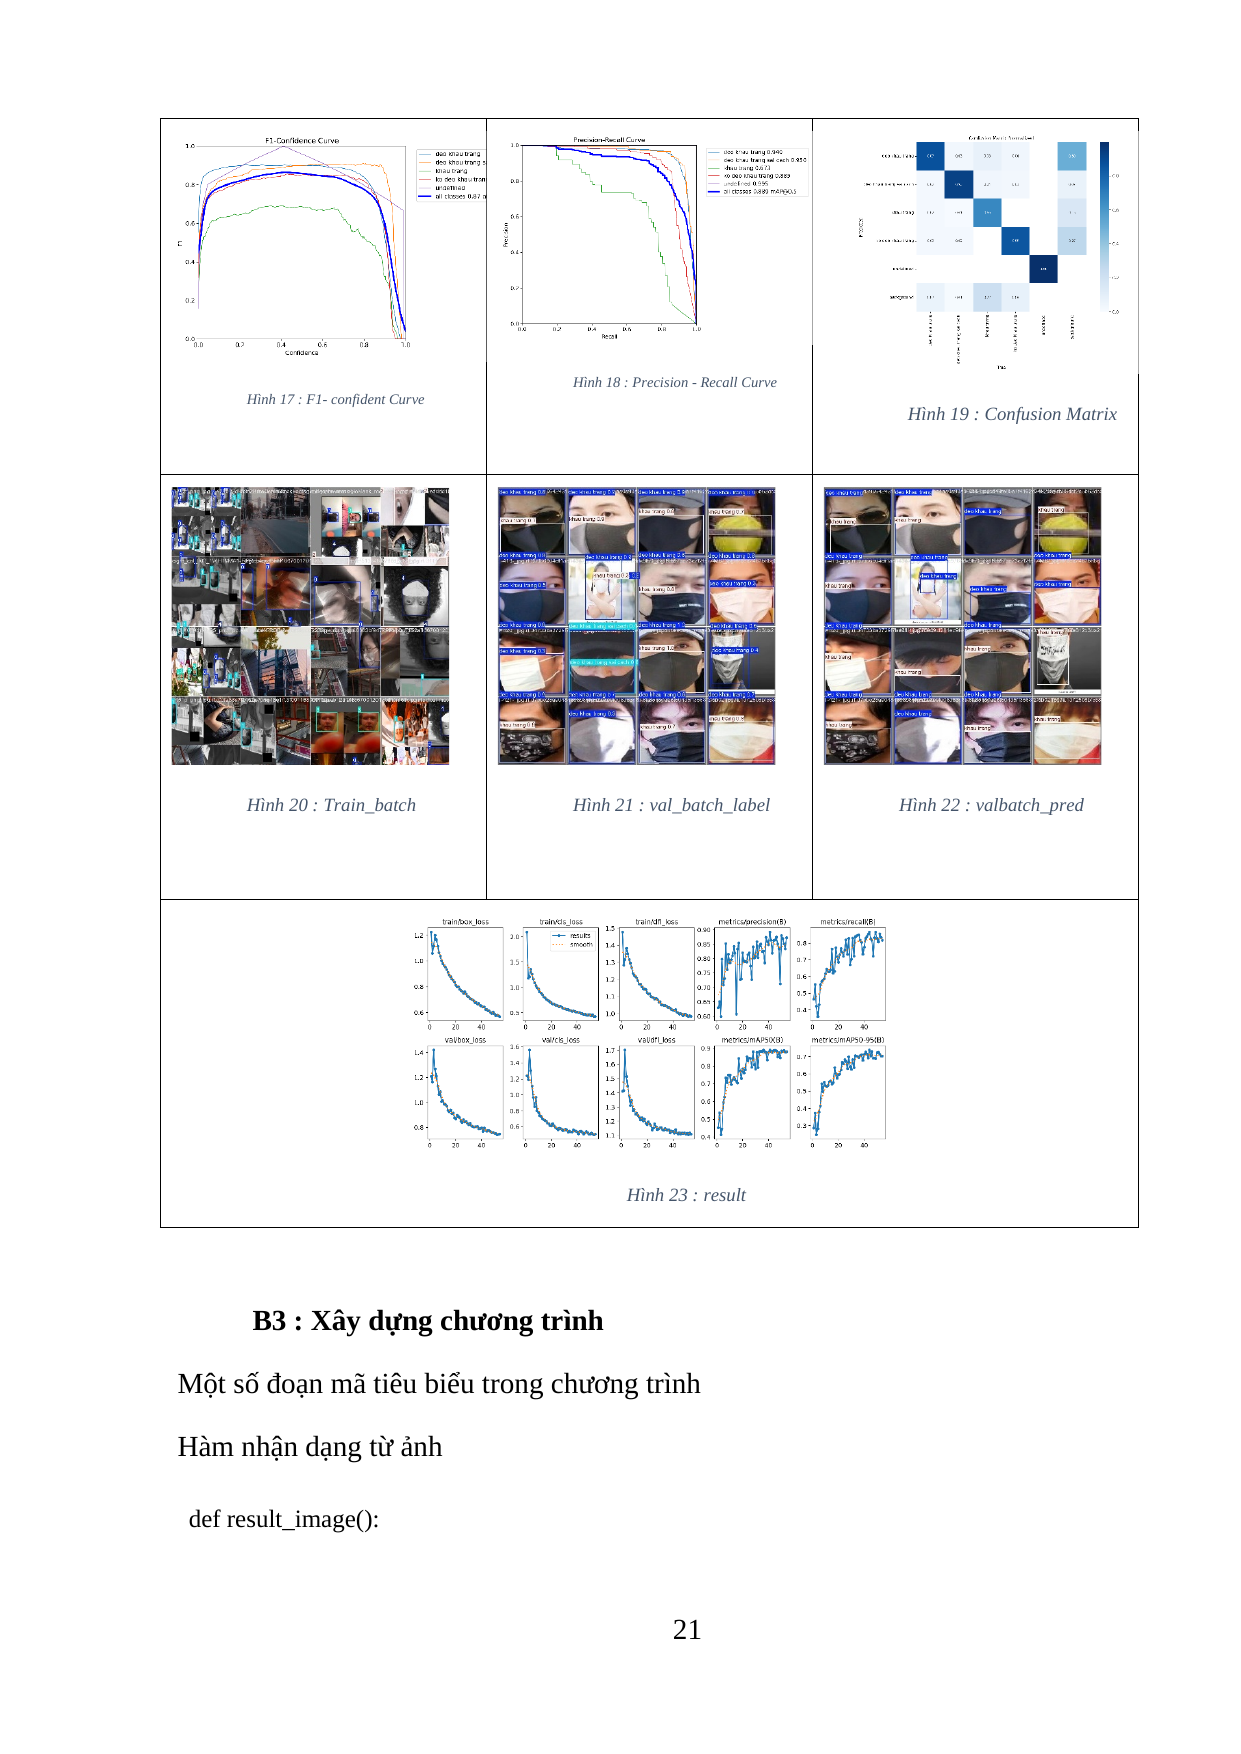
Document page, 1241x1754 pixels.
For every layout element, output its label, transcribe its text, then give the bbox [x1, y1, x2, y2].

picture [497, 131, 813, 345]
table_header Hình 18 : Precision - Recall Curve [487, 119, 812, 474]
table_header Hình 17 : F1- confident Curve [161, 119, 486, 474]
picture [823, 131, 1139, 374]
picture [171, 131, 487, 362]
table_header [177, 1491, 1122, 1562]
picture [407, 912, 892, 1155]
text Hàm nhận dạng từ ảnh [177, 1429, 1122, 1462]
picture [171, 487, 450, 765]
text B3 : Xây dựng chương trình [177, 1303, 1122, 1337]
picture [823, 487, 1102, 765]
picture [497, 487, 776, 765]
text Một số đoạn mã tiêu biểu trong chương trình [177, 1366, 1122, 1399]
